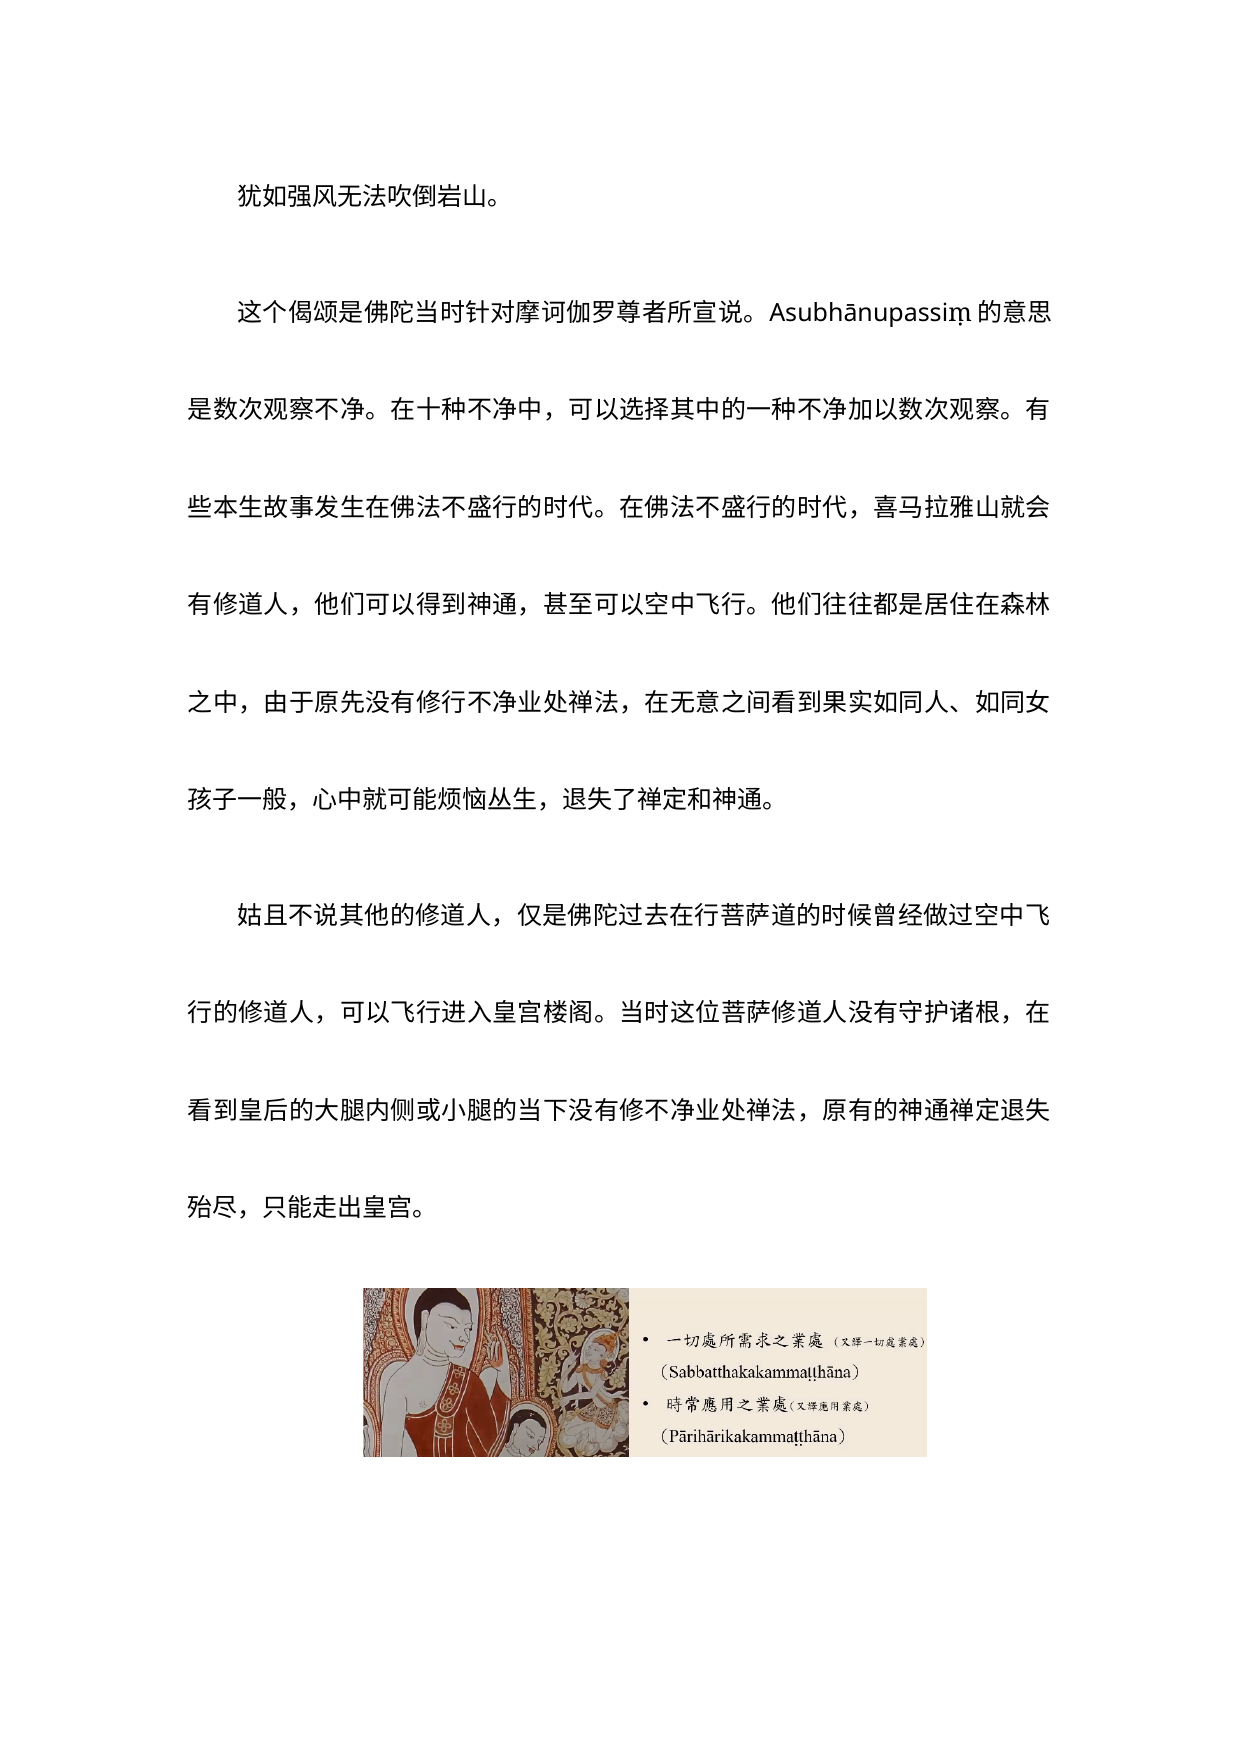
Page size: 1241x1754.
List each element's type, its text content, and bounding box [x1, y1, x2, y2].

text 犹如强风无法吹倒岩山。 [187, 162, 1053, 227]
text 姑且不说其他的修道人，仅是佛陀过去在行菩萨道的时候曾经做过空中飞行的修道人，可以飞行进入皇宫楼阁。当时这位菩萨修道人没有守护诸根，在看到皇后的大腿内侧或小腿的当下没有修不净业处禅法，原有的神通禅定退失殆尽，只能走出皇宫。 [187, 881, 1053, 1238]
text 这个偈颂是佛陀当时针对摩诃伽罗尊者所宣说。Asubhānupassiṃ的意思是数次观察不净。在十种不净中，可以选择其中的一种不净加以数次观察。有些本生故事发生在佛法不盛行的时代。在佛法不盛行的时代，喜马拉雅山就会有修道人，他们可以得到神通，甚至可以空中飞行。他们往往都是居住在森林之中，由于原先没有修行不净业处禅法，在无意之间看到果实如同人、如同女孩子一般，心中就可能烦恼丛生，退失了禅定和神通。 [187, 278, 1053, 830]
picture [363, 1288, 927, 1457]
